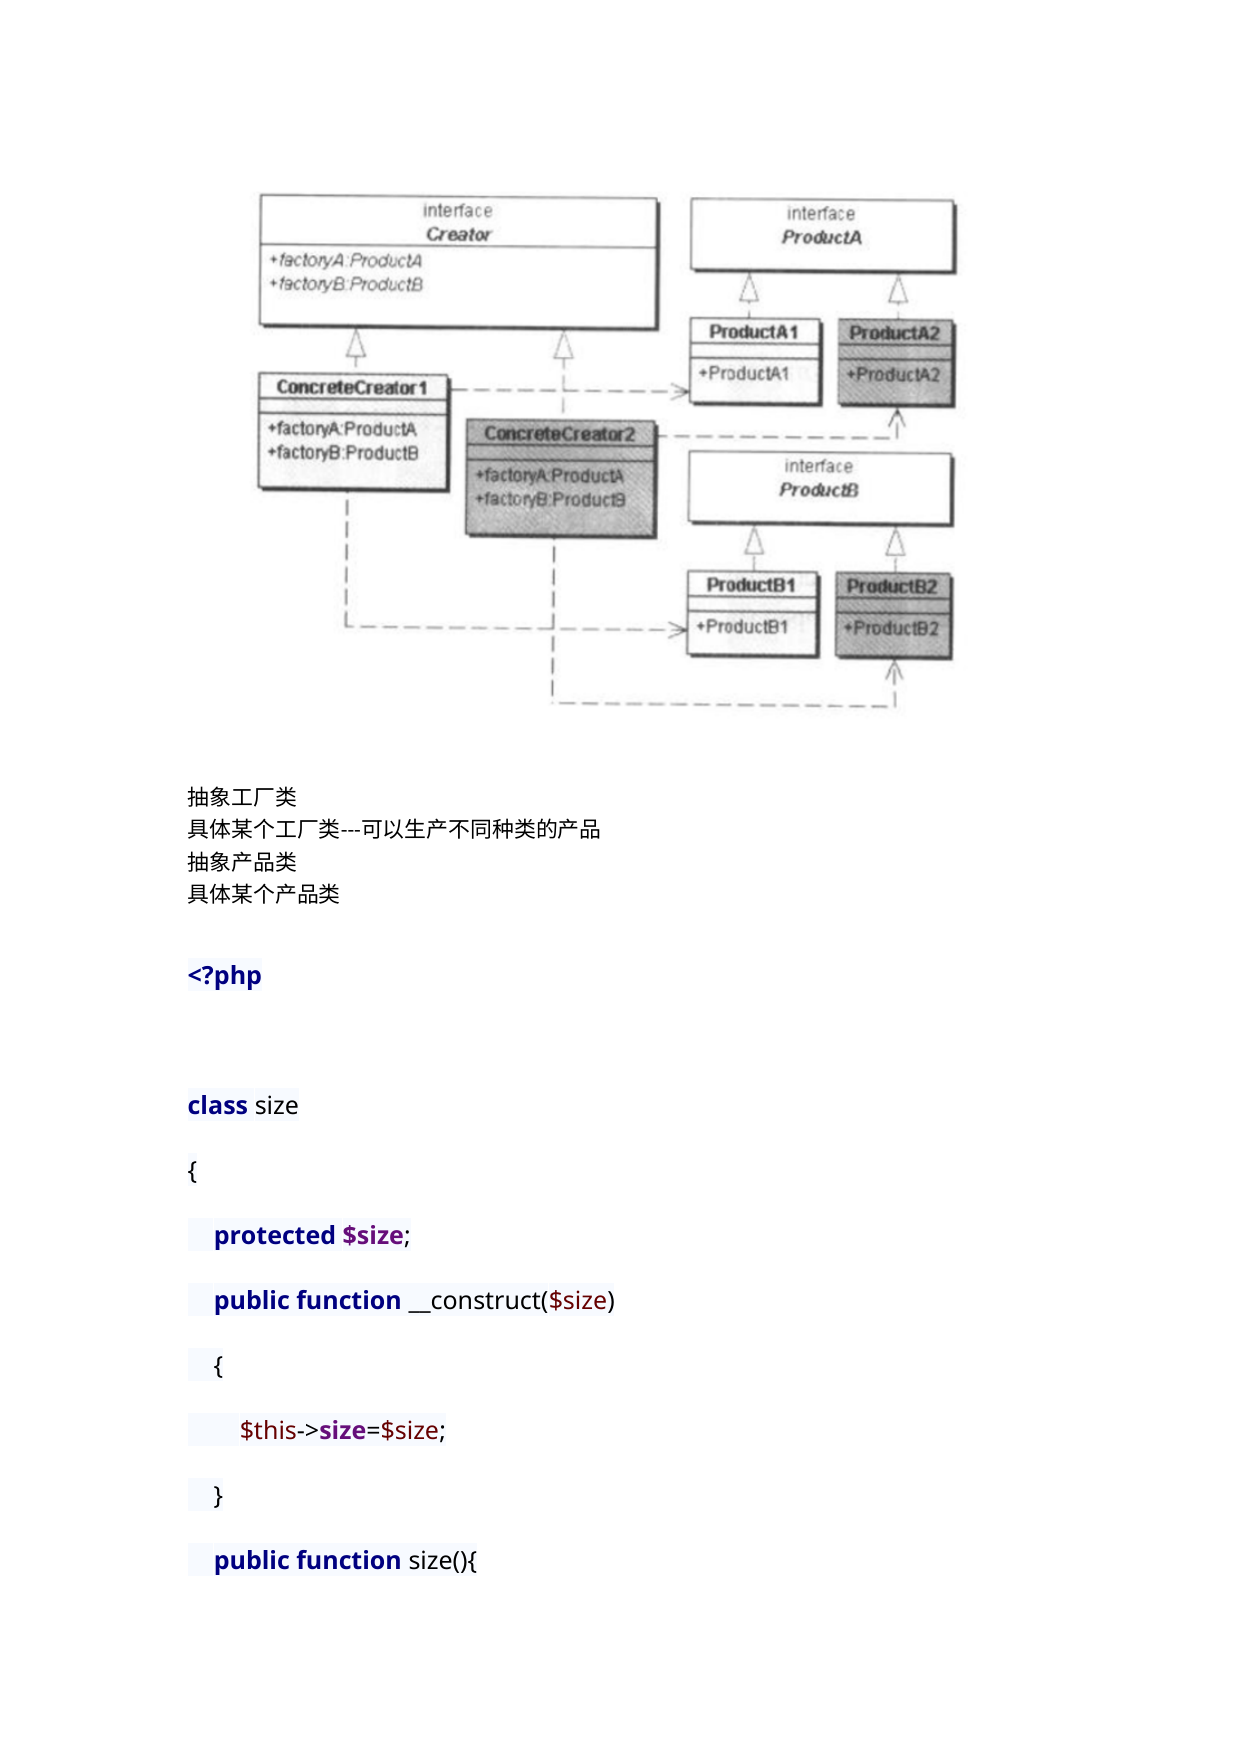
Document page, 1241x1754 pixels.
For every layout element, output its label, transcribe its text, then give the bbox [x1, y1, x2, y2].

picture [187, 176, 1053, 765]
text 具体某个产品类 [187, 877, 1053, 909]
text 抽象工厂类 [187, 779, 1053, 812]
text 抽象产品类 [187, 844, 1053, 877]
text 具体某个工厂类---可以生产不同种类的产品 [187, 812, 1053, 844]
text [187, 942, 1053, 1592]
